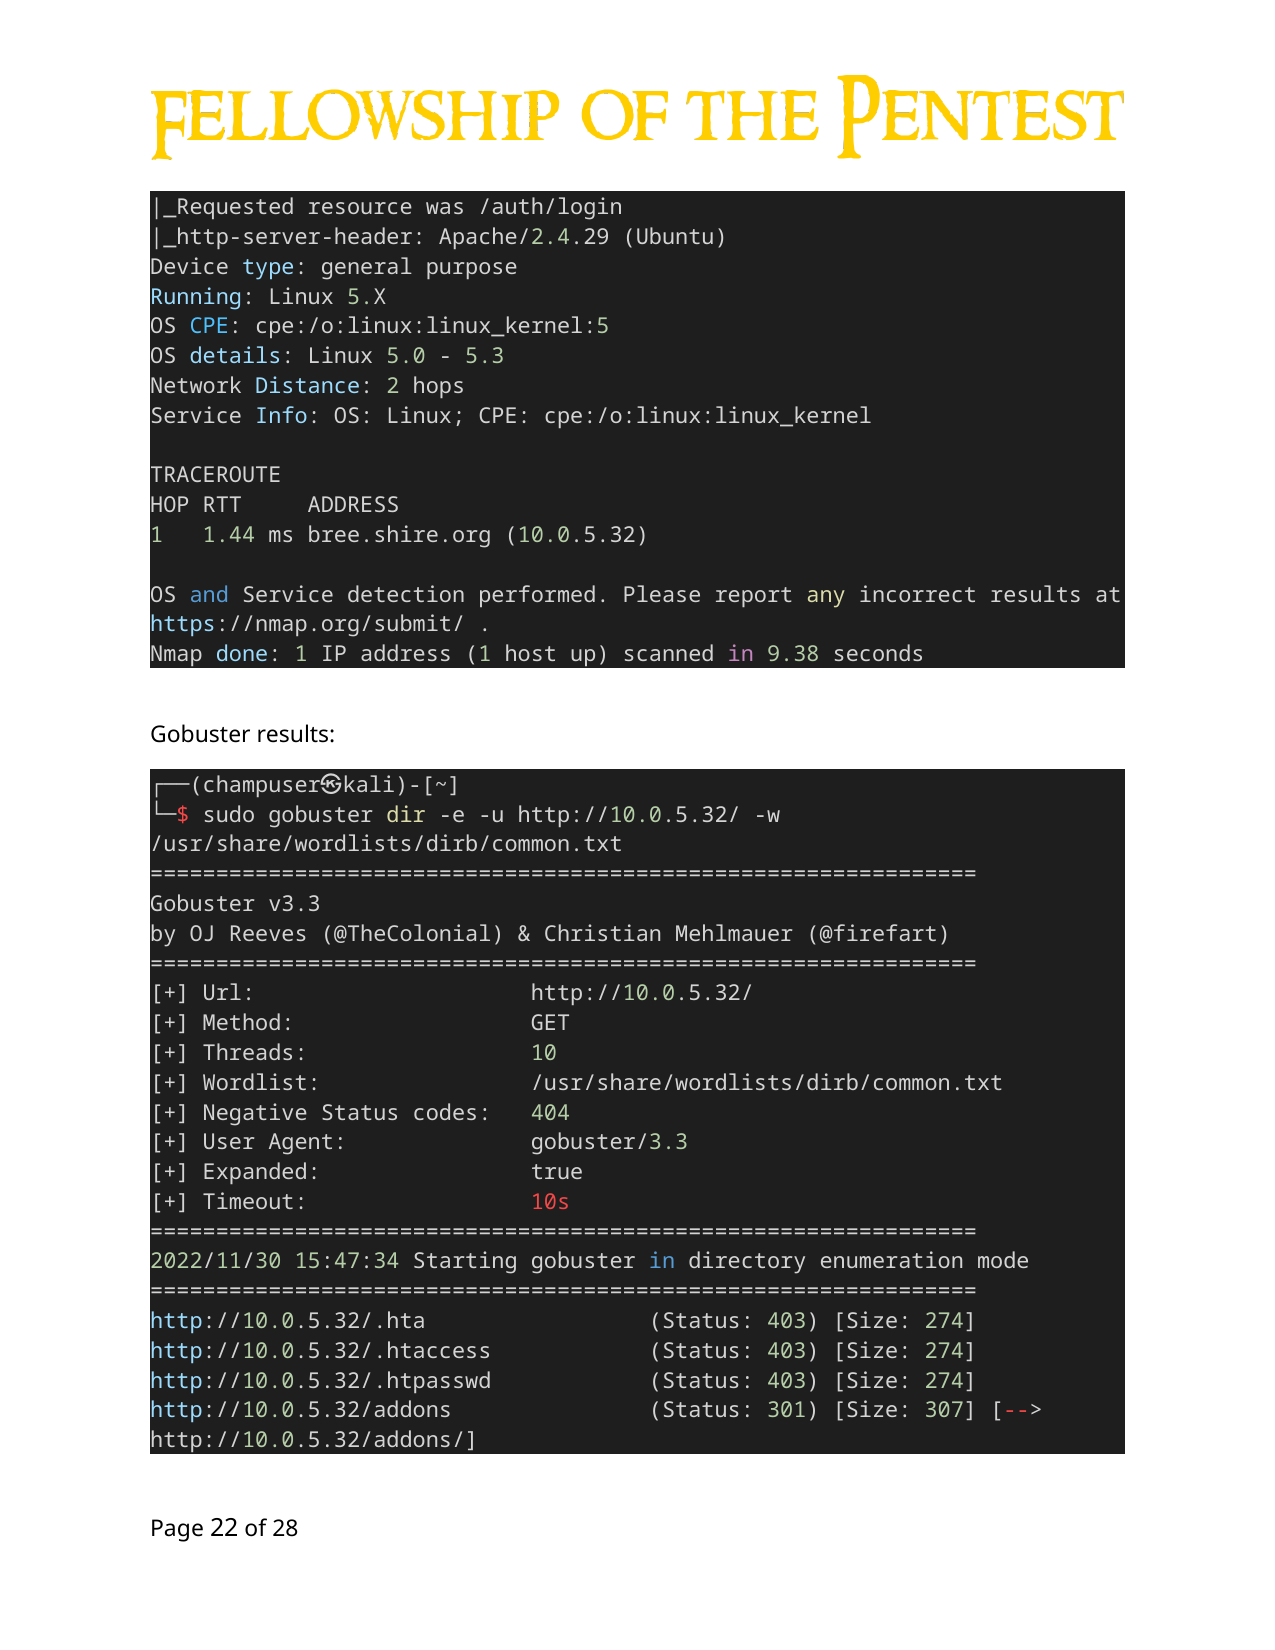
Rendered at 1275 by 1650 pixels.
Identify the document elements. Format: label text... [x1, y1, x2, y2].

text by OJ Reeves (@TheColonial) & Christian Mehlmauer (@firefart) [150, 918, 1125, 947]
text OS CPE: cpe:/o:linux:linux_kernel:5 [150, 310, 1125, 340]
text http://10.0.5.32/.hta (Status: 403) [Size: 274] [150, 1305, 1125, 1335]
text http://10.0.5.32/.htaccess (Status: 403) [Size: 274] [150, 1335, 1125, 1364]
text [+] Wordlist: /usr/share/wordlists/dirb/common.txt [150, 1067, 1125, 1096]
text [+] Timeout: 10s [150, 1186, 1125, 1216]
text [+] Method: GET [150, 1007, 1125, 1037]
text Gobuster v3.3 [150, 888, 1125, 918]
text └─$ sudo gobuster dir -e -u http://10.0.5.32/ -w /usr/share/wordlists/dirb/common.txt [150, 798, 1125, 858]
text Network Distance: 2 hops [150, 370, 1125, 400]
text http://10.0.5.32/.htpasswd (Status: 403) [Size: 274] [150, 1364, 1125, 1394]
text Nmap done: 1 IP address (1 host up) scanned in 9.38 seconds [150, 638, 1125, 668]
text http://10.0.5.32/addons (Status: 301) [Size: 307] [--> http://10.0.5.32/addons/] [150, 1394, 1125, 1454]
text |_Requested resource was /auth/login [150, 191, 1125, 221]
text HOP RTT ADDRESS [150, 489, 1125, 519]
text Running: Linux 5.X [150, 281, 1125, 310]
text [+] Url: http://10.0.5.32/ [150, 977, 1125, 1007]
text 2022/11/30 15:47:34 Starting gobuster in directory enumeration mode [150, 1245, 1125, 1275]
text 1 1.44 ms bree.shire.org (10.0.5.32) [150, 519, 1125, 549]
text ┌──(champuser㉿kali)-[~] [150, 769, 1125, 798]
text Gobuster results: [150, 718, 1125, 749]
text =============================================================== [150, 1216, 1125, 1245]
text =============================================================== [150, 947, 1125, 977]
text =============================================================== [150, 1275, 1125, 1305]
text [+] Expanded: true [150, 1156, 1125, 1186]
text Service Info: OS: Linux; CPE: cpe:/o:linux:linux_kernel [150, 400, 1125, 429]
text [+] User Agent: gobuster/3.3 [150, 1126, 1125, 1156]
text [+] Negative Status codes: 404 [150, 1096, 1125, 1126]
text Device type: general purpose [150, 251, 1125, 281]
text OS details: Linux 5.0 - 5.3 [150, 340, 1125, 370]
text OS and Service detection performed. Please report any incorrect results at https://nmap.org/submit/ . [150, 578, 1125, 638]
text |_http-server-header: Apache/2.4.29 (Ubuntu) [150, 221, 1125, 251]
picture [150, 75, 1124, 160]
text TRACEROUTE [150, 459, 1125, 489]
text =============================================================== [150, 858, 1125, 888]
text [+] Threads: 10 [150, 1037, 1125, 1067]
